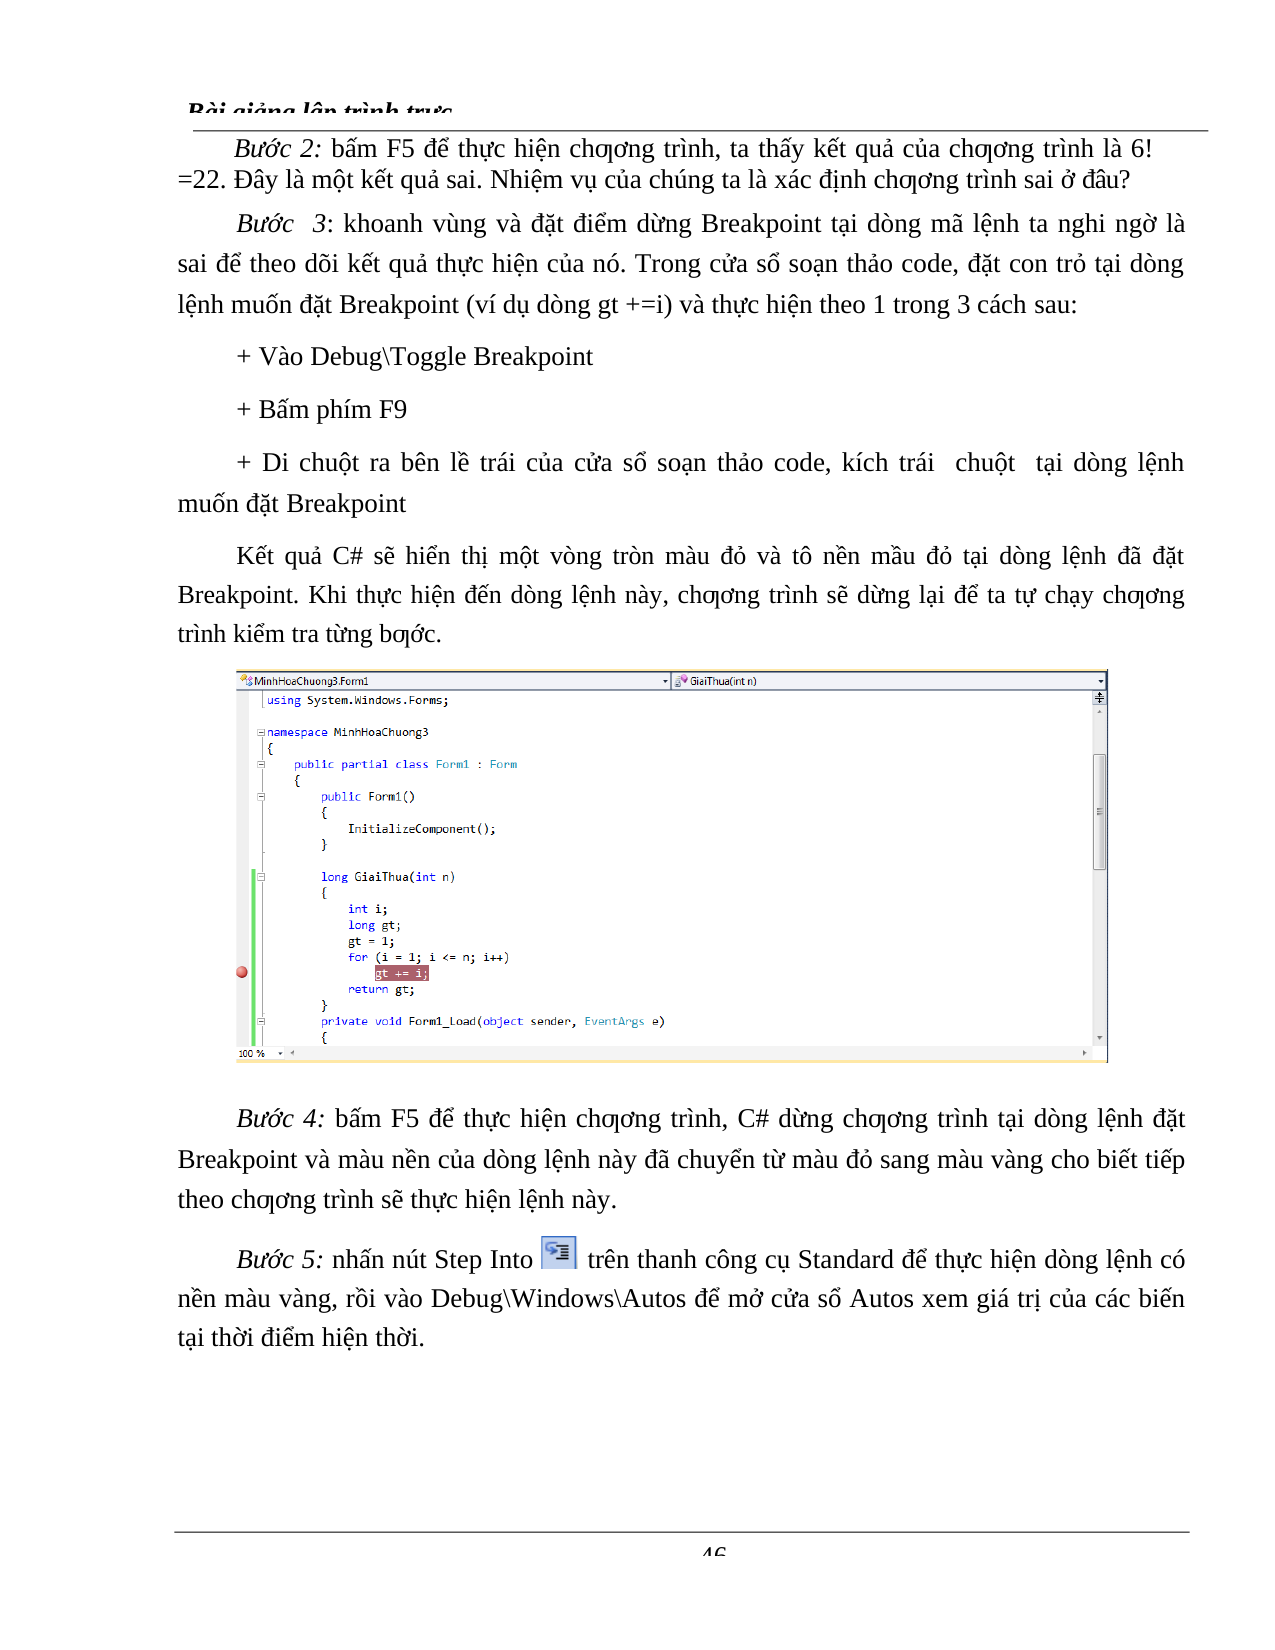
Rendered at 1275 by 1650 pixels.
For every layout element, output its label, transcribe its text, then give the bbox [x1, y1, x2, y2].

text Kết quả C# sẽ hiển thị một vòng tròn màu đỏ và tô nền mầu đỏ tại dòng lệnh đã đặt Breakpoint. Khi thực hiện đến dòng lệnh này, chƣơng trình sẽ dừng lại để ta tự chạy chƣơng trình kiểm tra từng bƣớc. [177, 540, 1187, 648]
text Bước 3: khoanh vùng và đặt điểm dừng Breakpoint tại dòng mã lệnh ta nghi ngờ là sai để theo dõi kết quả thực hiện của nó. Trong cửa sổ soạn thảo code, đặt con trỏ tại dòng lệnh muốn đặt Breakpoint (ví dụ dòng gt +=i) và thực hiện theo 1 trong 3 cách sau: [177, 207, 1187, 319]
text + Vào Debug\Toggle Breakpoint [236, 341, 1239, 372]
text Bước 5: nhấn nút Step Into trên thanh công cụ Standard để thực hiện dòng lệnh có nền màu vàng, rồi vào Debug\Windows\Autos để mở cửa sổ Autos xem giá trị của các biến tại thời điểm hiện thời. [177, 1236, 1187, 1352]
text + Bấm phím F9 [236, 393, 1239, 425]
text + Di chuột ra bên lề trái của cửa sổ soạn thảo code, kích trái chuột tại dòng lệnh muốn đặt Breakpoint [177, 447, 1187, 518]
text Bước 2: bấm F5 để thực hiện chƣơng trình, ta thấy kết quả của chƣơng trình là 6!=22. Đây là một kết quả sai. Nhiệm vụ của chúng ta là xác định chƣơng trình sai ở đâu? [177, 132, 1154, 194]
picture [541, 1236, 578, 1269]
picture [236, 669, 1109, 1063]
